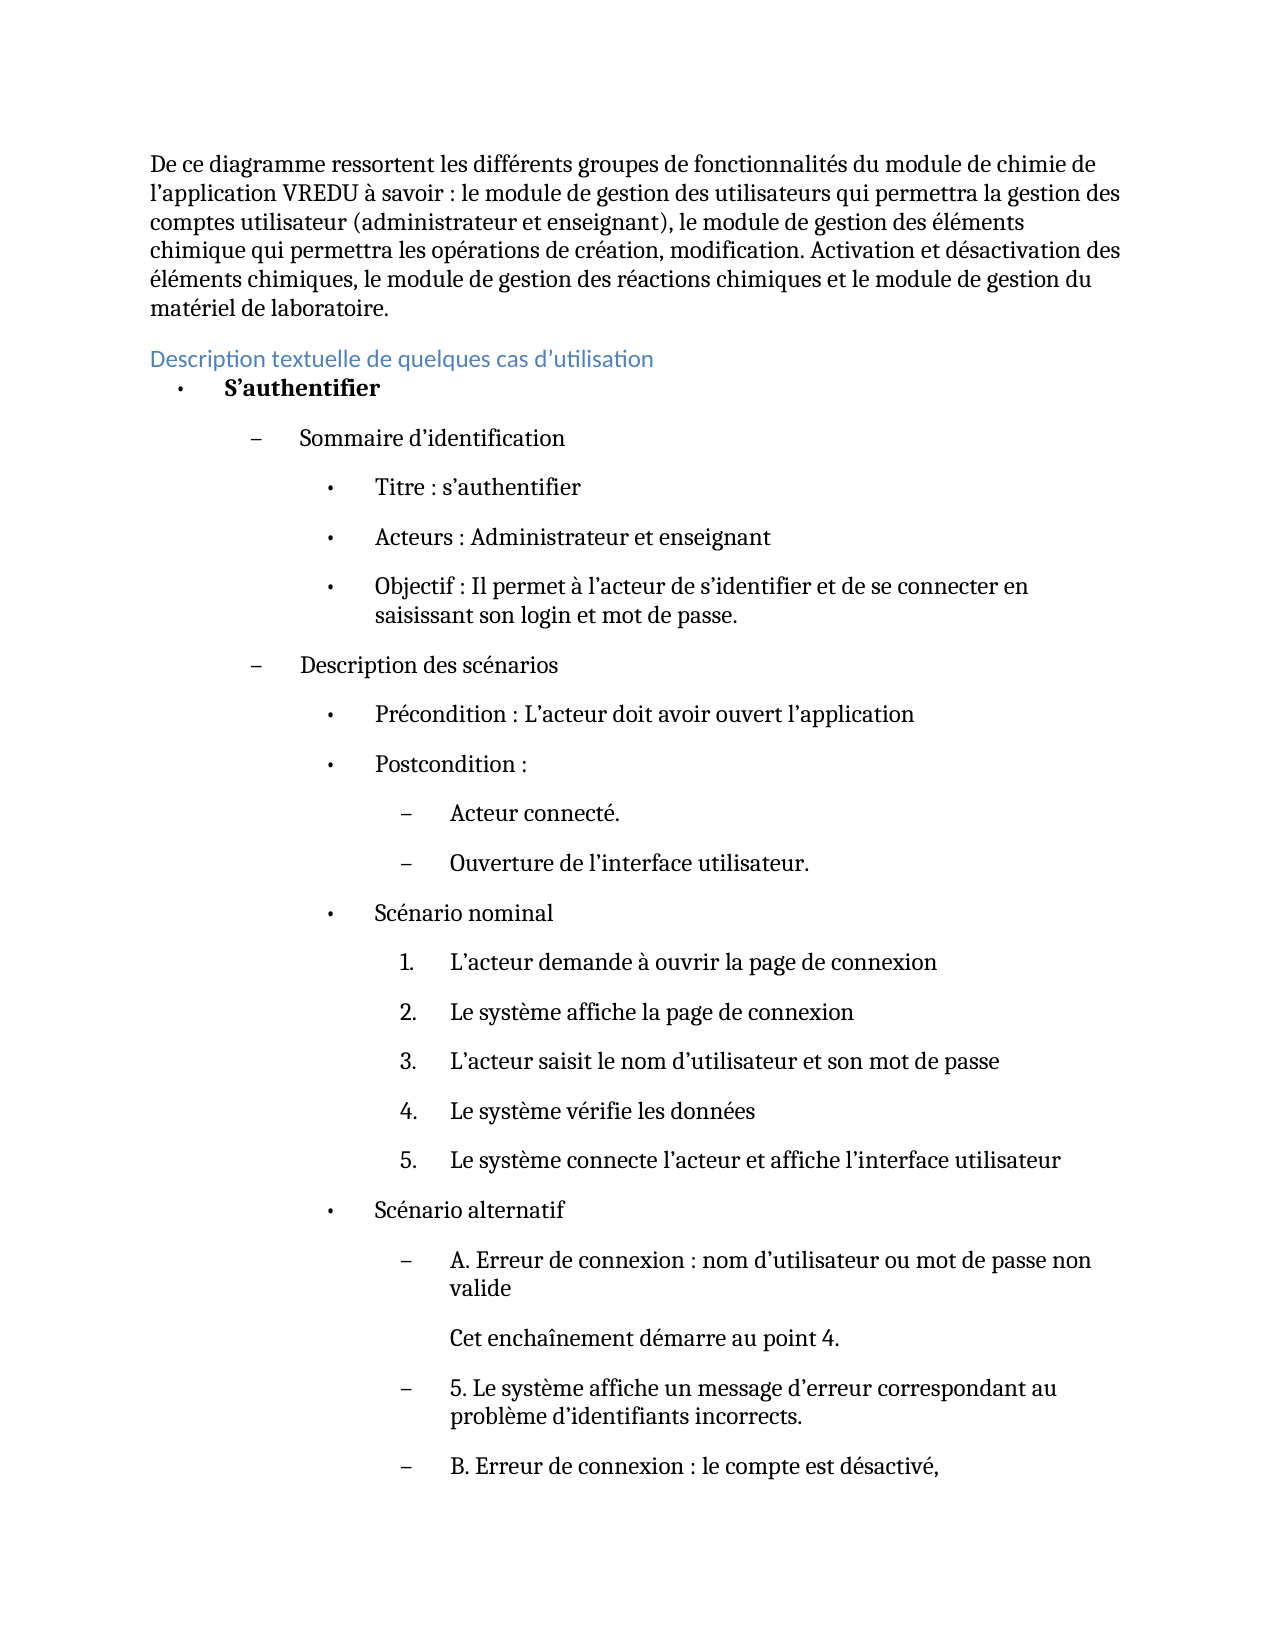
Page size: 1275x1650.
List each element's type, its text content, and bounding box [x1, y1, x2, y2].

list Précondition : L’acteur doit avoir ouvert l’application [325, 700, 1125, 729]
text De ce diagramme ressortent les différents groupes de fonctionnalités du module de chimie de l’application VREDU à savoir : le module de gestion des utilisateurs qui permettra la gestion des comptes utilisateur (administrateur et enseignant), le module de gestion des éléments chimique qui permettra les opérations de création, modification. Activation et désactivation des éléments chimiques, le module de gestion des réactions chimiques et le module de gestion du matériel de laboratoire. [150, 150, 1125, 322]
list L’acteur demande à ouvrir la page de connexion [400, 948, 1125, 977]
list Acteurs : Administrateur et enseignant [325, 523, 1125, 551]
list S’authentifier [175, 374, 1125, 403]
list Scénario nominal [325, 898, 1125, 927]
list Le système vérifie les données [400, 1097, 1125, 1126]
list 5. Le système affiche un message d’erreur correspondant au problème d’identifiants incorrects. [400, 1373, 1125, 1431]
list Le système connecte l’acteur et affiche l’interface utilisateur [400, 1146, 1125, 1175]
list Titre : s’authentifier [325, 473, 1125, 502]
subtitle Description textuelle de quelques cas d’utilisation [150, 343, 1125, 374]
list Scénario alternatif [325, 1196, 1125, 1225]
list Acteur connecté. [400, 799, 1125, 828]
list L’acteur saisit le nom d’utilisateur et son mot de passe [400, 1047, 1125, 1076]
list Postcondition : [325, 750, 1125, 778]
list B. Erreur de connexion : le compte est désactivé, [400, 1452, 1125, 1481]
list Cet enchaînement démarre au point 4. [400, 1324, 1125, 1353]
list Description des scénarios [250, 651, 1125, 679]
list Objectif : Il permet à l’acteur de s’identifier et de se connecter en saisissant son login et mot de passe. [325, 572, 1125, 630]
list Le système affiche la page de connexion [400, 998, 1125, 1026]
list Sommaire d’identification [250, 423, 1125, 452]
list Ouverture de l’interface utilisateur. [400, 849, 1125, 878]
list A. Erreur de connexion : nom d’utilisateur ou mot de passe non valide [400, 1246, 1125, 1303]
